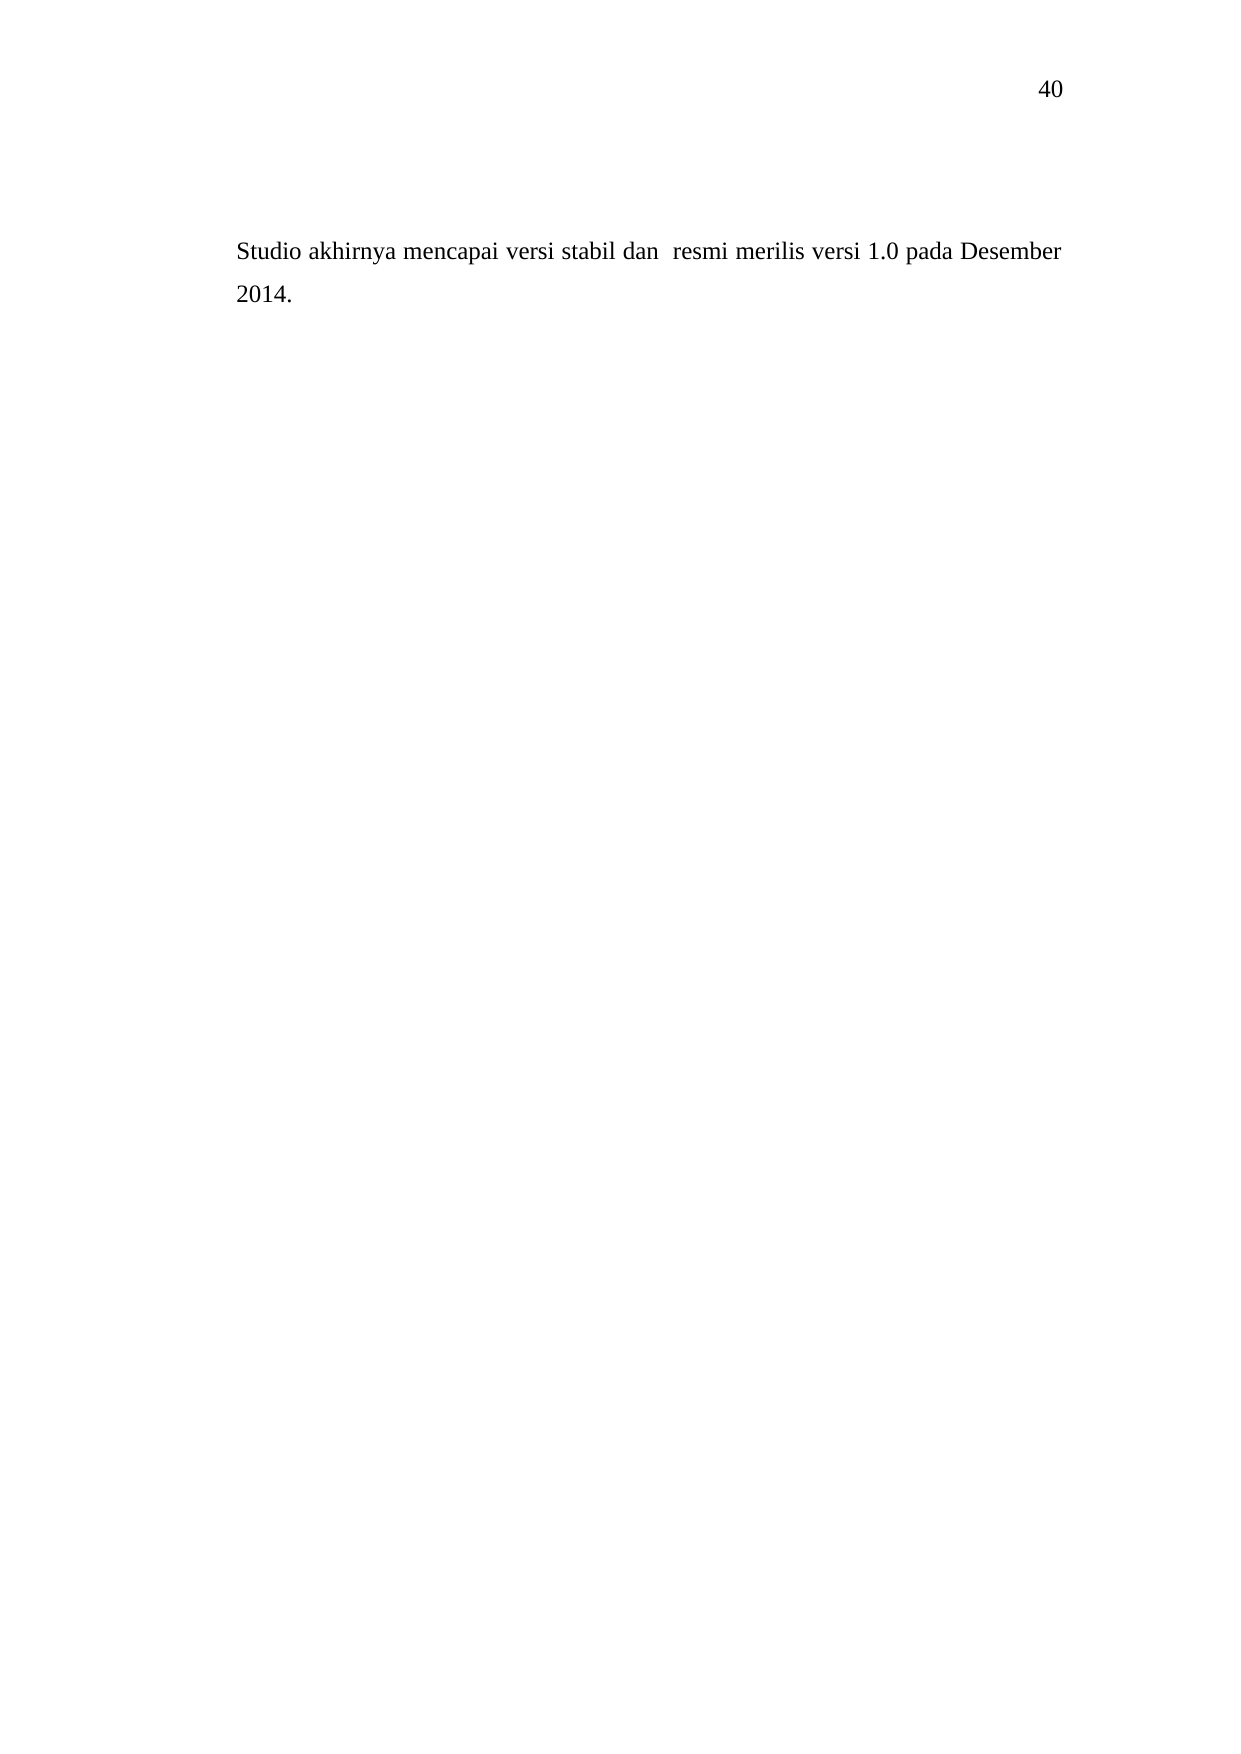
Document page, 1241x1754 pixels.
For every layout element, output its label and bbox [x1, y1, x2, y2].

text [236, 236, 1063, 308]
